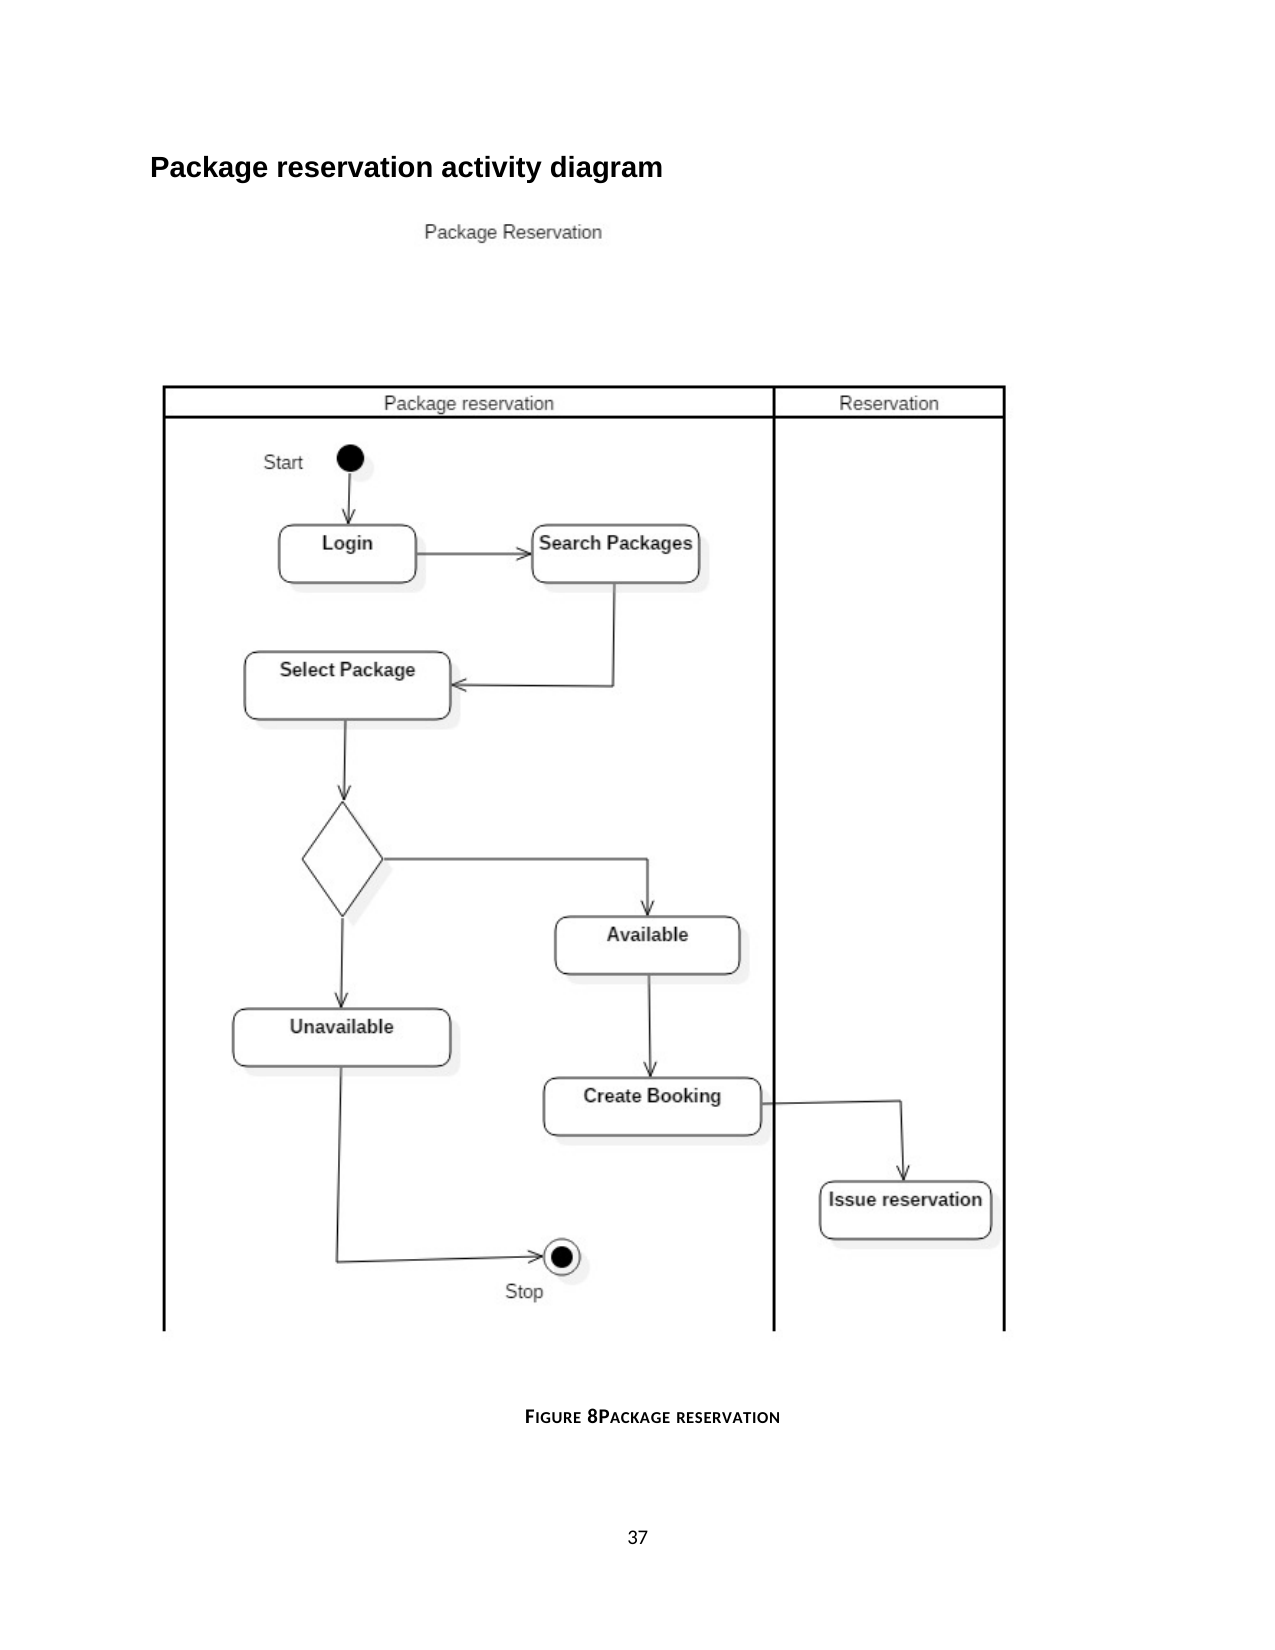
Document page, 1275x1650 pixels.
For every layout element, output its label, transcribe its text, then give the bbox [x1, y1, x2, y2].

subtitle Package reservation activity diagram [150, 150, 1125, 183]
text Figure 8Package reservation [450, 1403, 1125, 1429]
picture [150, 200, 1062, 1389]
